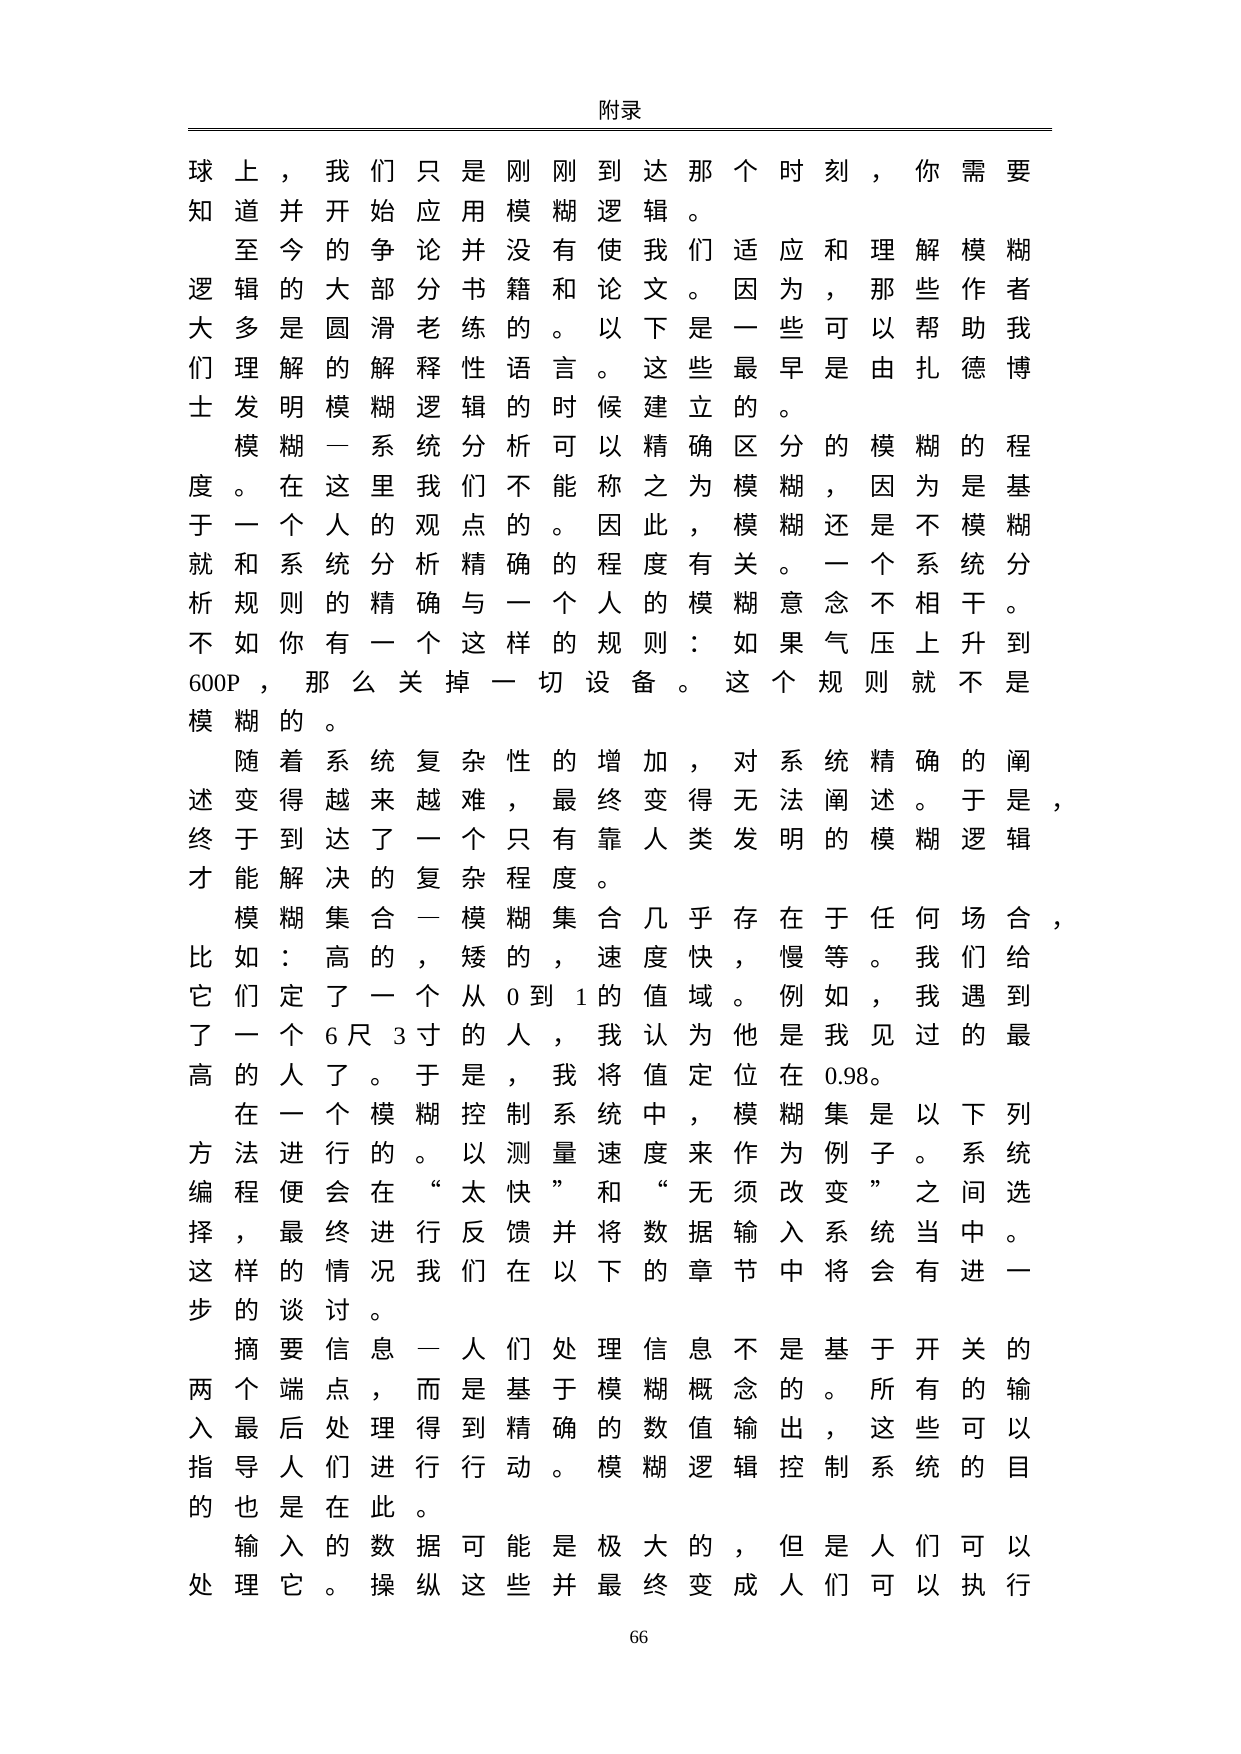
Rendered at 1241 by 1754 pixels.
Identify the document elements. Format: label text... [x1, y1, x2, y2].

text 模糊—系统分析可以精确区分的模糊的程度。在这里我们不能称之为模糊，因为是基于一个人的观点的。因此，模糊还是不模糊就和系统分析精确的程度有关。一个系统分析规则的精确与一个人的模糊意念不相干。不如你有一个这样的规则：如果气压上升到600P，那么关掉一切设备。这个规则就不是模糊的。 [189, 425, 1052, 739]
text 模糊集合—模糊集合几乎存在于任何场合，比如：高的，矮的，速度快，慢等。我们给它们定了一个从0到1的值域。例如，我遇到了一个6尺3寸的人，我认为他是我见过的最高的人了。于是，我将值定位在0.98。 [189, 897, 1052, 1093]
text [189, 150, 1052, 229]
text 随着系统复杂性的增加，对系统精确的阐述变得越来越难，最终变得无法阐述。于是，终于到达了一个只有靠人类发明的模糊逻辑才能解决的复杂程度。 [189, 739, 1052, 897]
text 在一个模糊控制系统中，模糊集是以下列方法进行的。以测量速度来作为例子。系统编程便会在“太快”和“无须改变”之间选择，最终进行反馈并将数据输入系统当中。这样的情况我们在以下的章节中将会有进一步的谈讨。 [189, 1093, 1052, 1328]
text 至今的争论并没有使我们适应和理解模糊逻辑的大部分书籍和论文。因为，那些作者大多是圆滑老练的。以下是一些可以帮助我们理解的解释性语言。这些最早是由扎德博士发明模糊逻辑的时候建立的。 [189, 229, 1052, 425]
text 摘要信息—人们处理信息不是基于开关的两个端点，而是基于模糊概念的。所有的输入最后处理得到精确的数值输出，这些可以指导人们进行行动。模糊逻辑控制系统的目的也是在此。 [189, 1328, 1052, 1525]
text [189, 1525, 1052, 1603]
